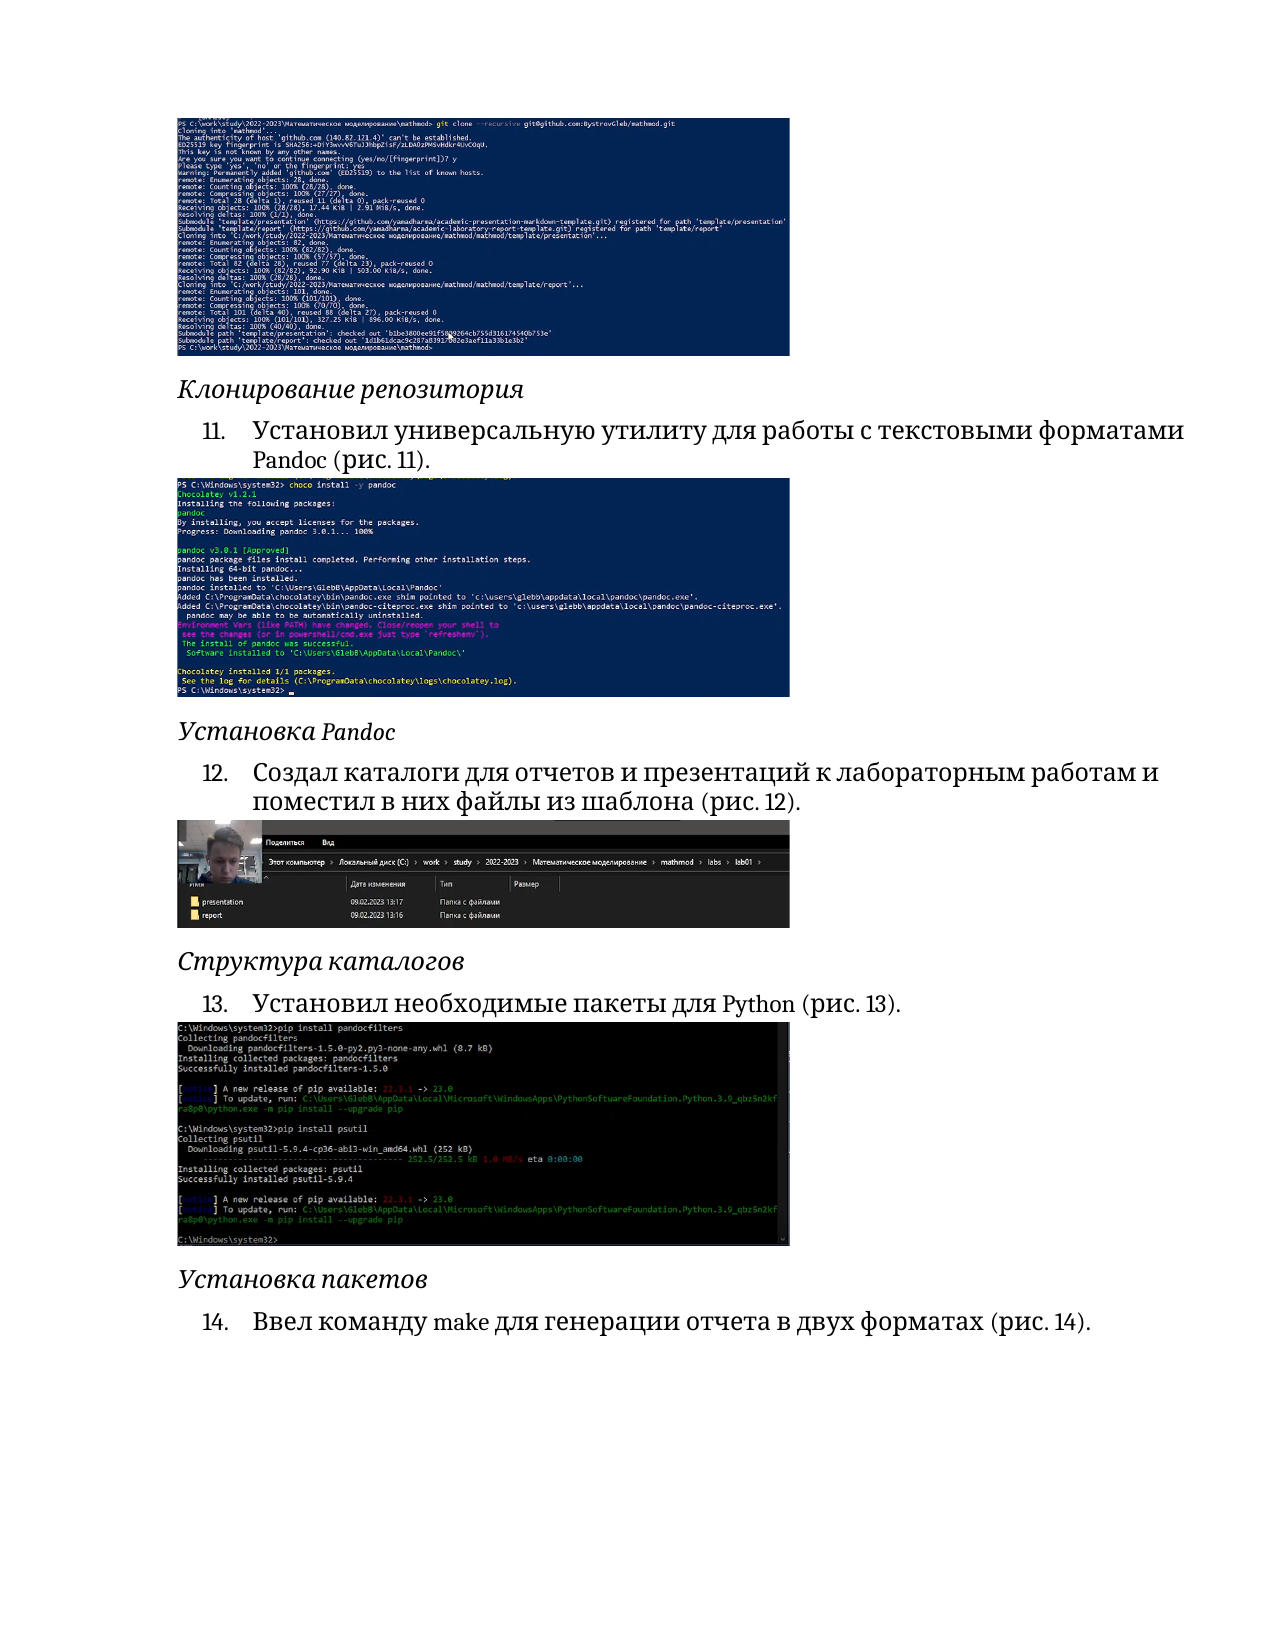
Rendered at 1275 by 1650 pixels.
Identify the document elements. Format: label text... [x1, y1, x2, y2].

text Структура каталогов [177, 948, 1186, 977]
list Ввел команду make для генерации отчета в двух форматах (рис. 14). [202, 1307, 1186, 1336]
text Клонирование репозитория [177, 376, 1186, 405]
list Установил универсальную утилиту для работы с текстовыми форматами Pandoc (рис. 11). [202, 417, 1186, 475]
list Установил необходимые пакеты для Python (рис. 13). [202, 989, 1186, 1018]
picture [177, 118, 790, 356]
picture [177, 1022, 790, 1246]
picture [177, 478, 790, 697]
text Установка пакетов [177, 1266, 1186, 1295]
list Создал каталоги для отчетов и презентаций к лабораторным работам и поместил в них файлы из шаблона (рис. 12). [202, 759, 1186, 817]
text Установка Pandoc [177, 718, 1186, 747]
picture [177, 820, 790, 928]
